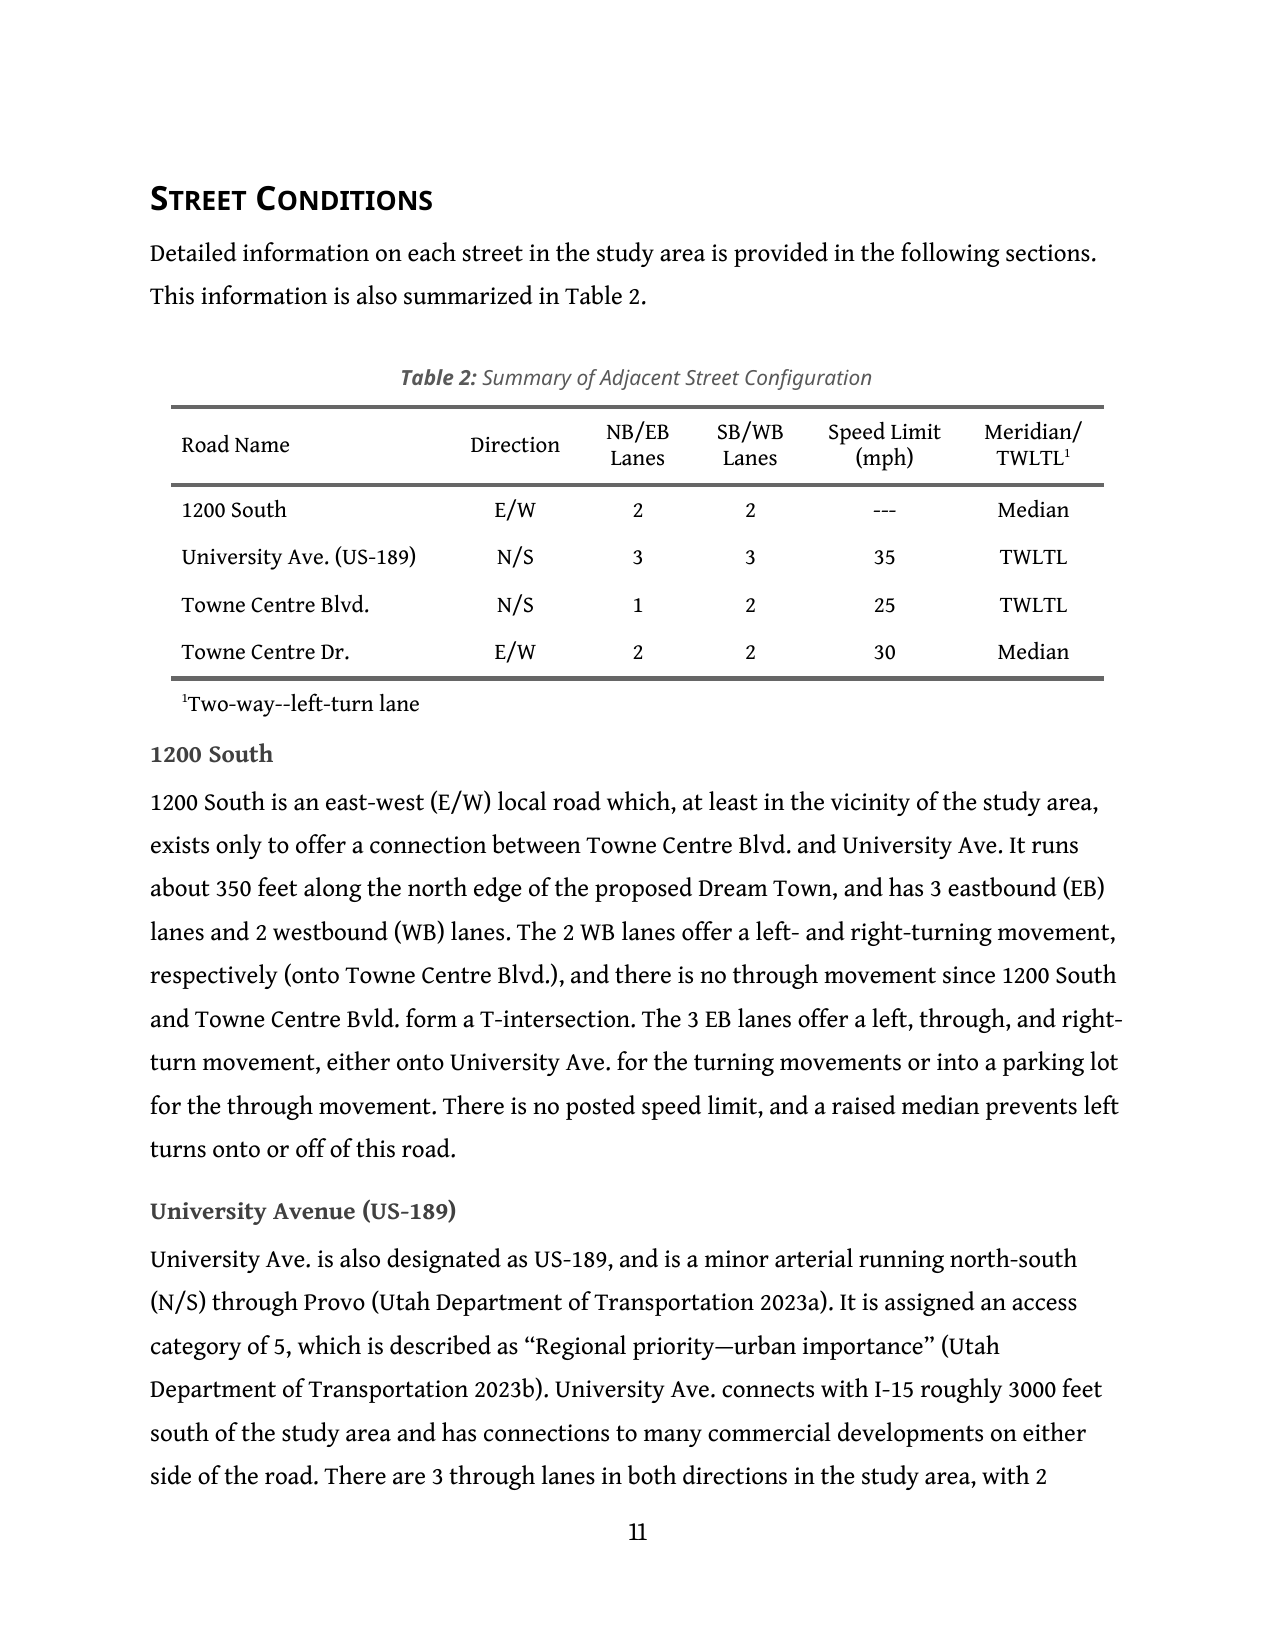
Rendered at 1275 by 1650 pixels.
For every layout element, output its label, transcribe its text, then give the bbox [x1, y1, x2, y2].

table_header Road Name [171, 409, 449, 483]
table_cell 2 [694, 629, 807, 676]
table_cell E/W [449, 629, 582, 676]
table_cell 3 [694, 534, 807, 582]
subtitle University Avenue (US-189) [150, 1198, 1125, 1227]
table_cell TWLTL [963, 582, 1104, 629]
table_header SB/WB Lanes [694, 409, 807, 483]
table_cell 35 [807, 534, 963, 582]
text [150, 1246, 1125, 1492]
table_cell University Ave. (US-189) [171, 534, 449, 582]
table_cell N/S [449, 534, 582, 582]
subtitle 1200 South [150, 740, 1125, 769]
table_cell 25 [807, 582, 963, 629]
subtitle Street Conditions [150, 175, 1125, 220]
table_cell Median [963, 629, 1104, 676]
table_cell 2 [582, 487, 694, 534]
table_cell E/W [449, 487, 582, 534]
table_cell 3 [582, 534, 694, 582]
table_header NB/EB Lanes [582, 409, 694, 483]
table_cell Towne Centre Blvd. [171, 582, 449, 629]
table_cell 1200 South [171, 487, 449, 534]
table_cell 30 [807, 629, 963, 676]
table_cell --- [807, 487, 963, 534]
table_cell 2 [582, 629, 694, 676]
table_cell 1 [582, 582, 694, 629]
text Detailed information on each street in the study area is provided in the following sections. This information is also summarized in Table 2. [150, 239, 1125, 312]
text Table 2: Summary of Adjacent Street Configuration [150, 363, 1125, 392]
table_cell N/S [449, 582, 582, 629]
table_header Direction [449, 409, 582, 483]
table_cell 2 [694, 487, 807, 534]
text 1200 South is an east-west (E/W) local road which, at least in the vicinity of the study area, exists only to offer a connection between Towne Centre Blvd. and University Ave. It runs about 350 feet along the north edge of the proposed Dream Town, and has 3 eastbound (EB) lanes and 2 westbound (WB) lanes. The 2 WB lanes offer a left- and right-turning movement, respectively (onto Towne Centre Blvd.), and there is no through movement since 1200 South and Towne Centre Bvld. form a T-intersection. The 3 EB lanes offer a left, through, and right-turn movement, either onto University Ave. for the turning movements or into a parking lot for the through movement. There is no posted speed limit, and a raised median prevents left turns onto or off of this road. [150, 788, 1125, 1164]
table_cell 1Two-way--left-turn lane [171, 681, 1104, 728]
table_cell Median [963, 487, 1104, 534]
table_header Meridian/ TWLTL1 [963, 409, 1104, 483]
table_header Speed Limit (mph) [807, 409, 963, 483]
table_cell Towne Centre Dr. [171, 629, 449, 676]
table_cell 2 [694, 582, 807, 629]
table_cell TWLTL [963, 534, 1104, 582]
